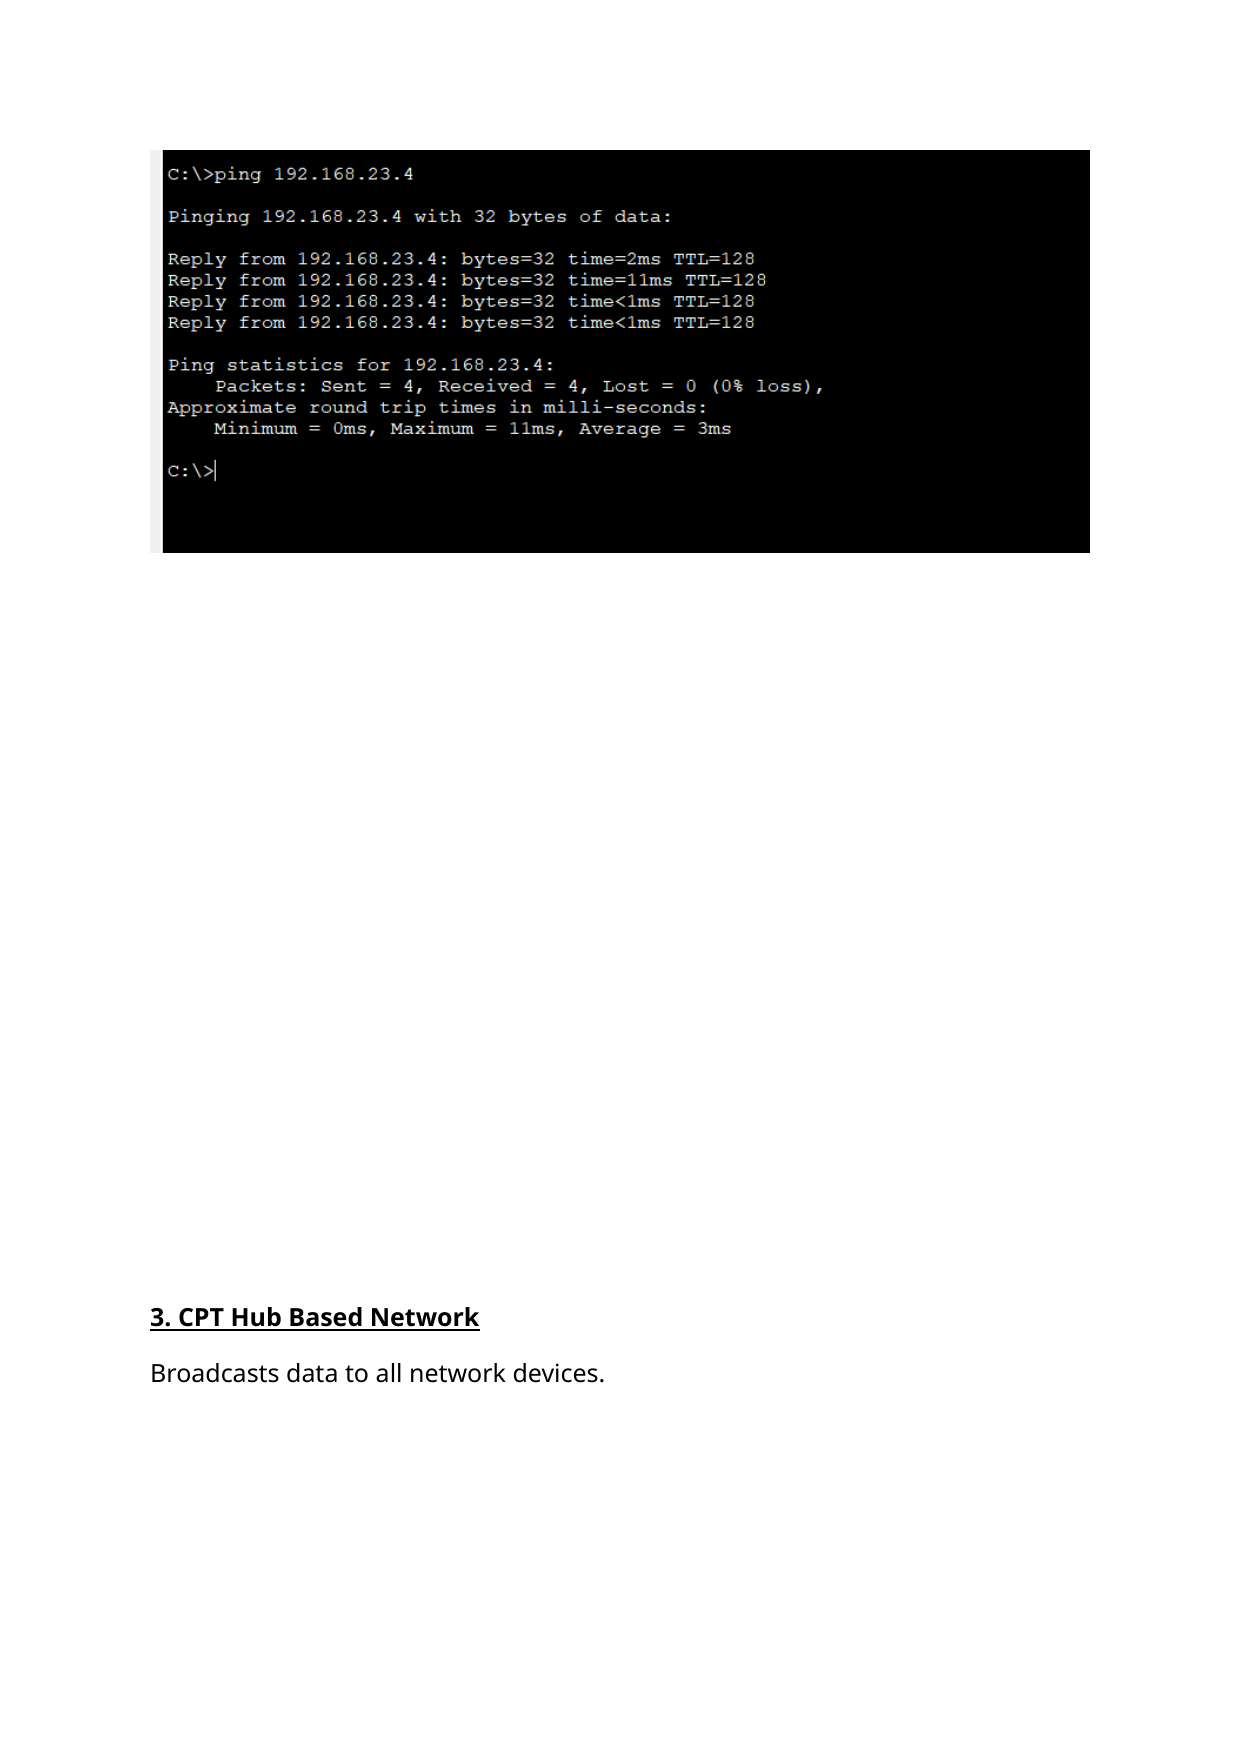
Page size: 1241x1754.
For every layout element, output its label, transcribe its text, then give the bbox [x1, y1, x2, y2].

picture [150, 150, 1090, 553]
text Broadcasts data to all network devices. [150, 1356, 1090, 1390]
text 3. CPT Hub Based Network [150, 1300, 1090, 1334]
